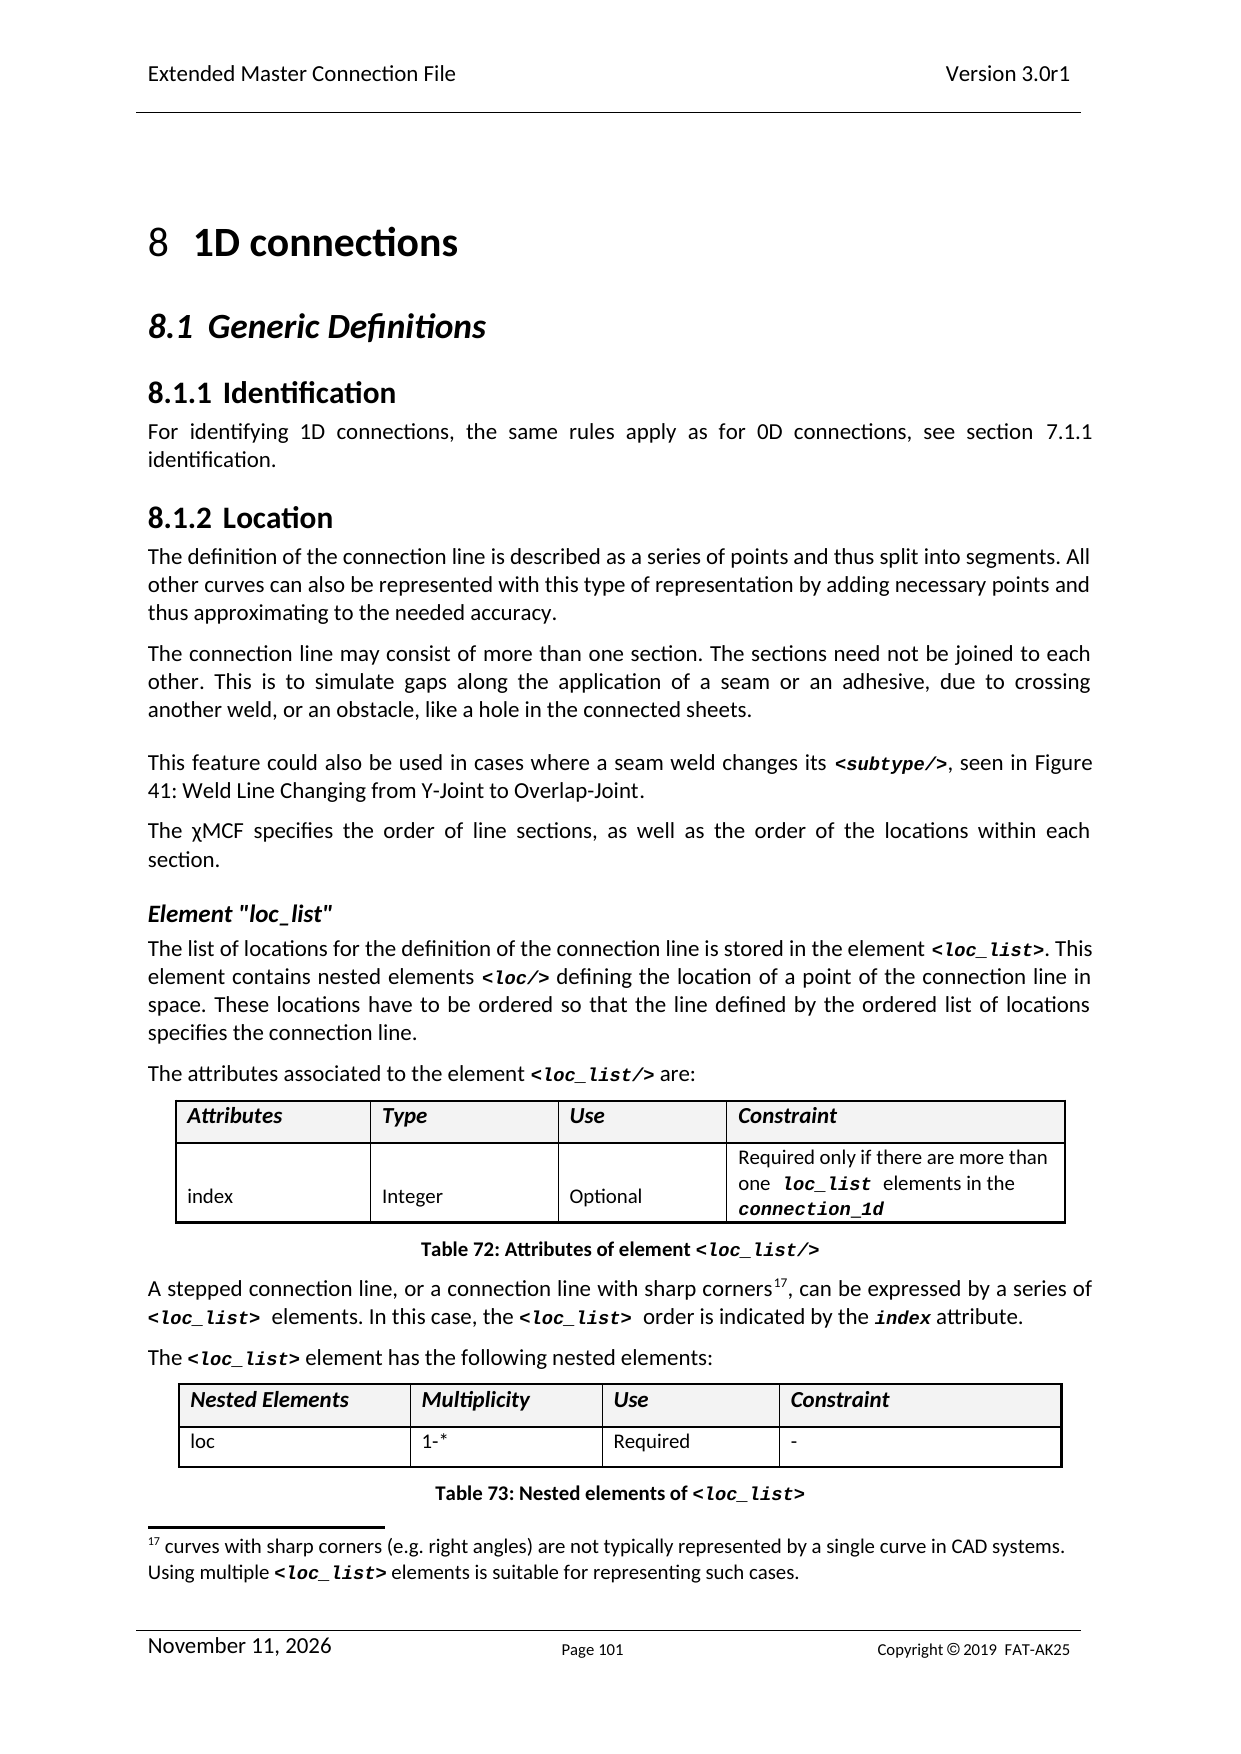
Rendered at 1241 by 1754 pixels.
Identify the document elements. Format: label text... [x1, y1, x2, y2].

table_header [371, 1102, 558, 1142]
subtitle Identification [148, 373, 1092, 411]
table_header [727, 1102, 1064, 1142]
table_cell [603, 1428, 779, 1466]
subtitle Generic Definitions [148, 304, 1092, 348]
text The connection line may consist of more than one section. The sections need not be joined to each other. This is to simulate gaps along the application of a seam or an adhesive, due to crossing another weld, or an obstacle, like a hole in the connected sheets. [148, 639, 1092, 723]
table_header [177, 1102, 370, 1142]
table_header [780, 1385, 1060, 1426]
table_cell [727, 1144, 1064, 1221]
text For identifying 1D connections, the same rules apply as for 0D connections, see section 7.1.1 identification. [148, 417, 1092, 473]
text The definition of the connection line is described as a series of points and thus split into segments. All other curves can also be represented with this type of representation by adding necessary points and thus approximating to the needed accuracy. [148, 542, 1092, 627]
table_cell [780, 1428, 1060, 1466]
subtitle Element "loc_list" [148, 898, 1092, 928]
text The list of locations for the definition of the connection line is stored in the element <loc_list>. This element contains nested elements <loc/> defining the location of a point of the connection line in space. These locations have to be ordered so that the line defined by the ordered list of locations specifies the connection line. [148, 934, 1092, 1047]
text A stepped connection line, or a connection line with sharp corners, can be expressed by a series of <loc_list> elements. In this case, the <loc_list> order is indicated by the index attribute. [148, 1274, 1092, 1330]
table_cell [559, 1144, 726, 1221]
text Table 74: Attributes of element <loc_list/> [148, 1236, 1092, 1262]
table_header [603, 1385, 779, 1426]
text Table 75: Nested elements of <loc_list> [148, 1481, 1092, 1506]
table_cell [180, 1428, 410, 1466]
subtitle 1D connections [148, 216, 1092, 267]
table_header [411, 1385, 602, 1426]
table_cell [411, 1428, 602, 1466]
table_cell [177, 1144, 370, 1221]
subtitle Location [148, 498, 1092, 536]
text The χMCF specifies the order of line sections, as well as the order of the locations within each section. [148, 817, 1092, 873]
subtitle This feature could also be used in cases where a seam weld changes its <subtype/>, seen in Figure 41: Weld Line Changing from Y-Joint to Overlap-Joint. [148, 748, 1092, 804]
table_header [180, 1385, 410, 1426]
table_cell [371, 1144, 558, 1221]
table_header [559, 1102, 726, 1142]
text The <loc_list> element has the following nested elements: [148, 1343, 1092, 1371]
text The attributes associated to the element <loc_list/> are: [148, 1059, 1092, 1087]
